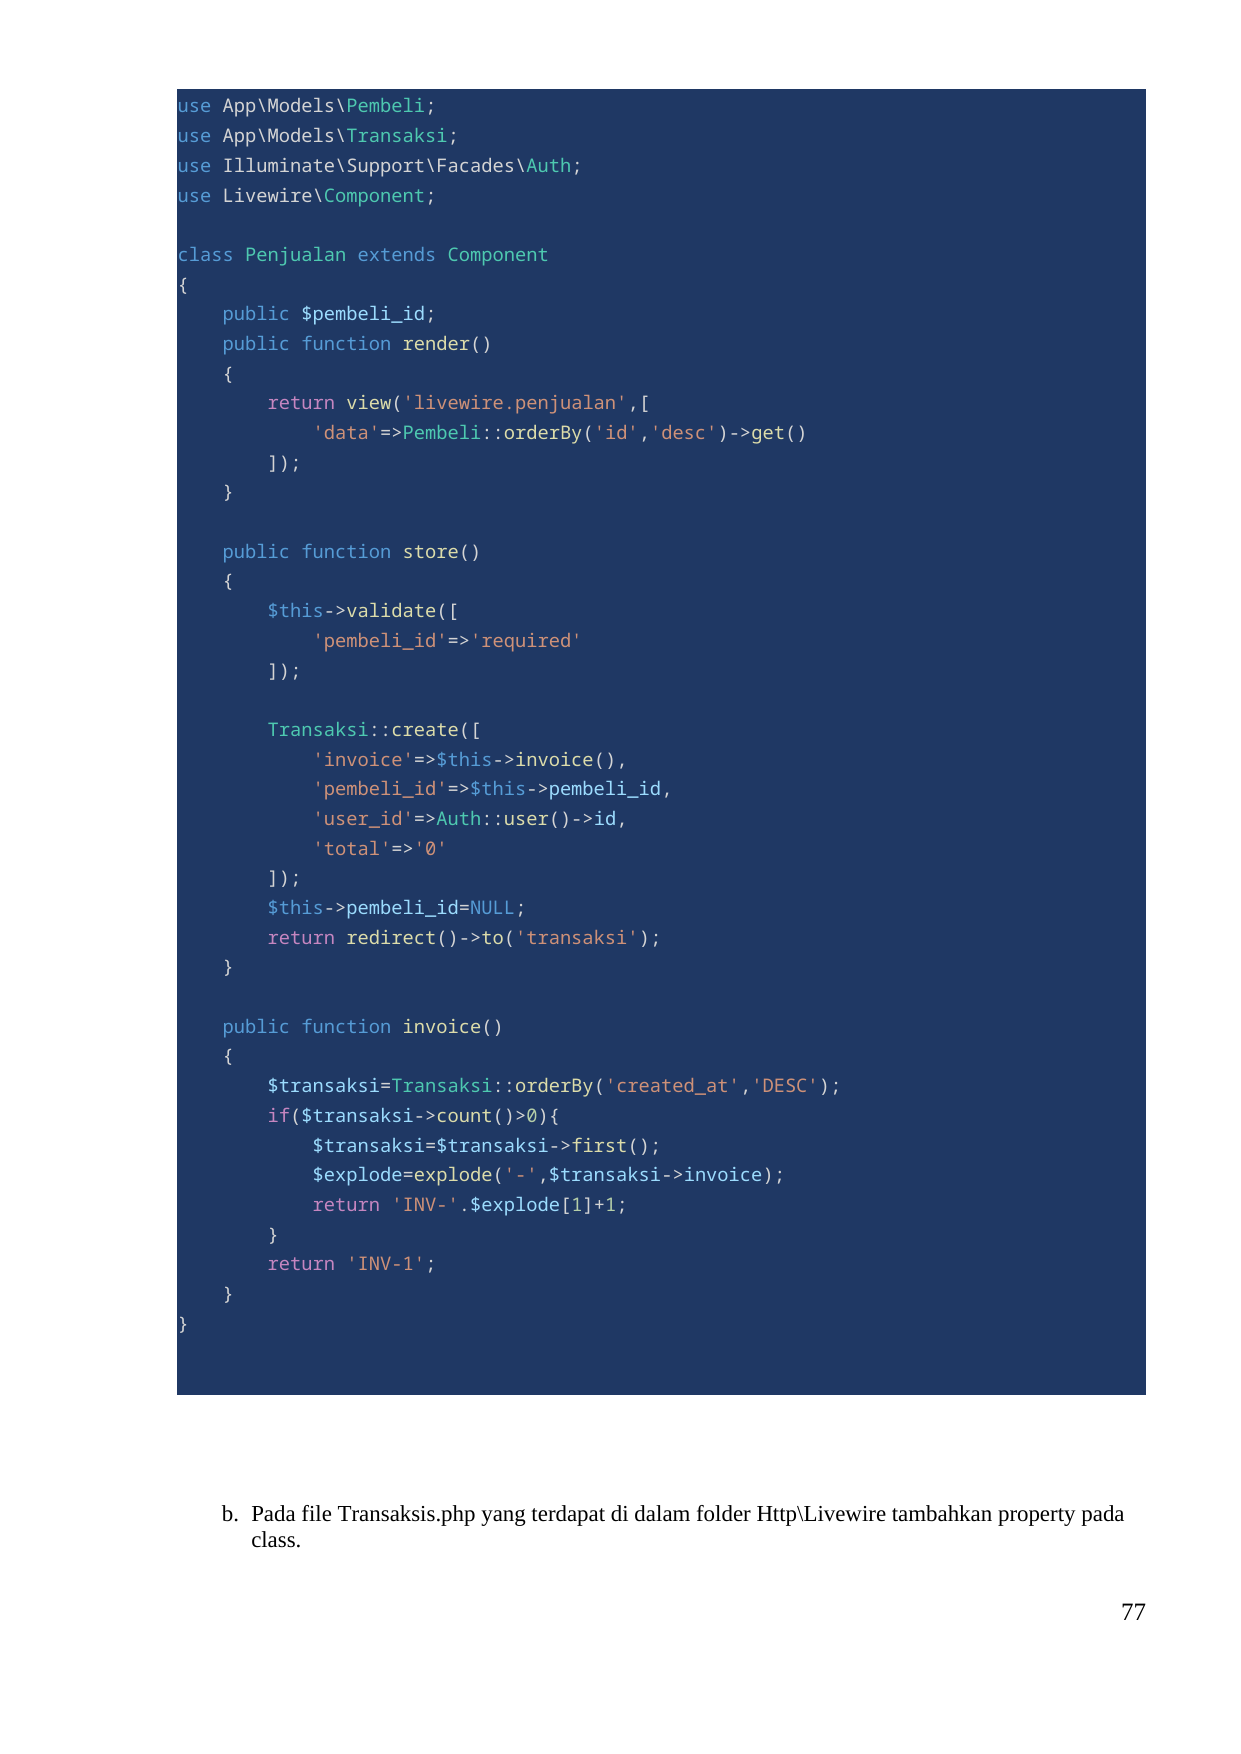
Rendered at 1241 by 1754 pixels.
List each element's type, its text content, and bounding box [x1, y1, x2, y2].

text return redirect()->to('transaksi'); [177, 920, 1146, 949]
text $transaksi=$transaksi->first(); [177, 1128, 1146, 1157]
text public $pembeli_id; [177, 296, 1146, 326]
text { [177, 1039, 1146, 1068]
text $this->validate([ [177, 593, 1146, 623]
text public function invoice() [177, 1009, 1146, 1039]
text return 'INV-'.$explode[1]+1; [177, 1187, 1146, 1217]
text } [177, 1306, 1146, 1336]
text return 'INV-1'; [177, 1246, 1146, 1276]
text public function store() [177, 534, 1146, 564]
text use App\Models\Transaksi; [177, 118, 1146, 148]
text class Penjualan extends Component [177, 237, 1146, 267]
text return view('livewire.penjualan',[ [177, 386, 1146, 415]
text $explode=explode('-',$transaksi->invoice); [177, 1157, 1146, 1187]
text 'pembeli_id'=>'required' [177, 623, 1146, 653]
text ]); [177, 653, 1146, 682]
text $this->pembeli_id=NULL; [177, 890, 1146, 920]
text use App\Models\Pembeli; [177, 89, 1146, 118]
text public function render() [177, 326, 1146, 356]
text 'user_id'=>Auth::user()->id, [177, 801, 1146, 831]
text { [177, 564, 1146, 593]
text { [177, 267, 1146, 296]
text 'pembeli_id'=>$this->pembeli_id, [177, 771, 1146, 801]
text } [177, 949, 1146, 979]
list Pada file Transaksis.php yang terdapat di dalam folder Http\Livewire tambahkan property pada class. [222, 1499, 1146, 1552]
text if($transaksi->count()>0){ [177, 1098, 1146, 1128]
text $transaksi=Transaksi::orderBy('created_at','DESC'); [177, 1068, 1146, 1098]
text 'invoice'=>$this->invoice(), [177, 742, 1146, 771]
text use Illuminate\Support\Facades\Auth; [177, 148, 1146, 178]
text 'total'=>'0' [177, 831, 1146, 861]
text Transaksi::create([ [177, 712, 1146, 742]
text } [177, 1276, 1146, 1306]
text use Livewire\Component; [177, 178, 1146, 207]
text } [177, 1217, 1146, 1246]
text } [177, 474, 1146, 504]
text 'data'=>Pembeli::orderBy('id','desc')->get() [177, 415, 1146, 445]
text { [177, 356, 1146, 386]
text ]); [177, 445, 1146, 474]
text ]); [177, 861, 1146, 890]
